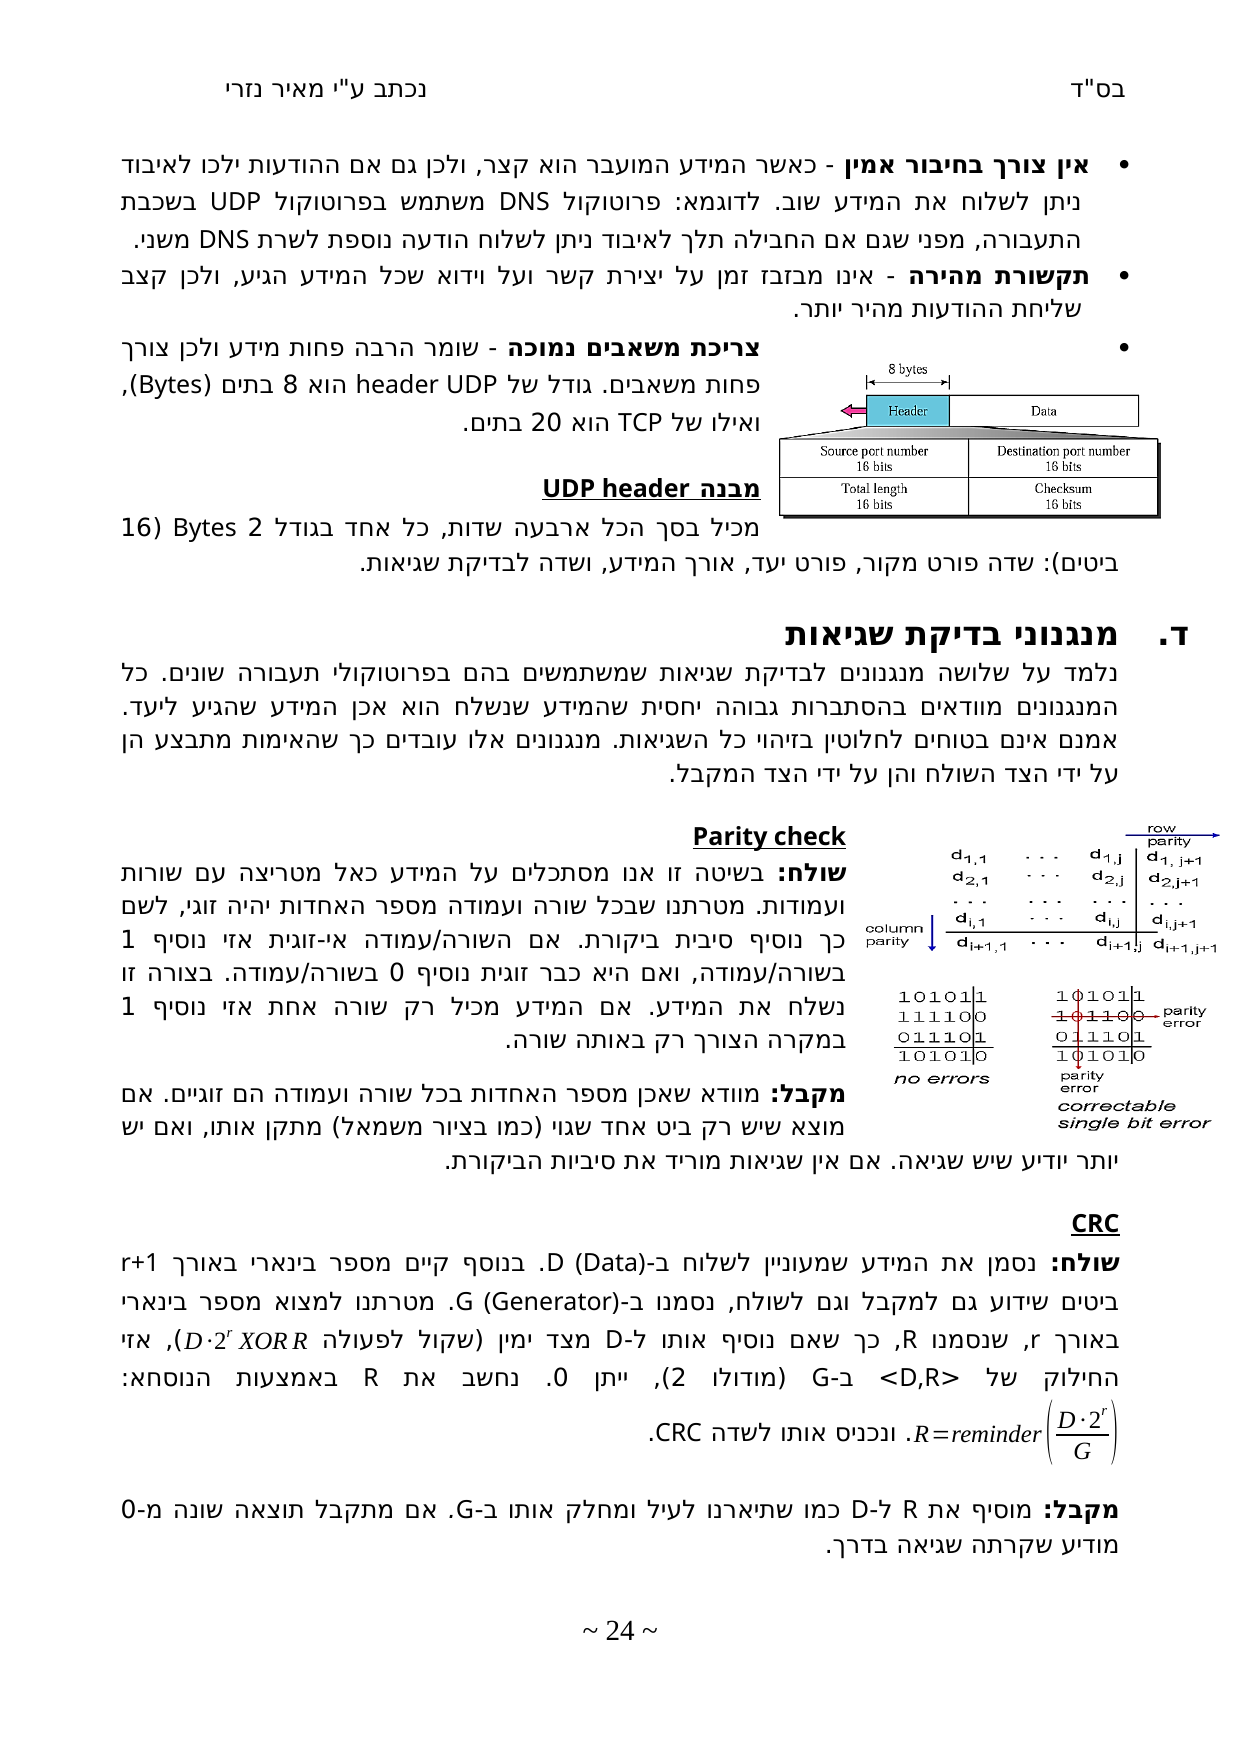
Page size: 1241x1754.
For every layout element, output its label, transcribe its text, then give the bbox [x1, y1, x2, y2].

text מקבל: מוודא שאכן מספר האחדות בכל שורה ועמודה הם זוגיים. אם מוצא שיש רק ביט אחד שגוי (כמו בציור משמאל) מתקן אותו, ואם יש יותר יודיע שיש שגיאה. אם אין שגיאות מוריד את סיביות הביקורת. [121, 1079, 1120, 1175]
text מכיל בסך הכל ארבעה שדות, כל אחד בגודל 2 Bytes (16 ביטים): שדה פורט מקור, פורט יעד, אורך המידע, ושדה לבדיקת שגיאות. [121, 509, 1120, 577]
picture [779, 361, 1161, 519]
subtitle מנגנוני בדיקת שגיאות [121, 614, 1157, 653]
list צריכת משאבים נמוכה - שומר הרבה פחות מידע ולכן צורך פחות משאבים. גודל של header UDP הוא 8 בתים (Bytes), ואילו של TCP הוא 20 בתים. [121, 328, 1120, 439]
subtitle Parity check [121, 819, 1120, 853]
subtitle מבנה UDP header [121, 470, 779, 504]
text מקבל: מוסיף את R ל-D כמו שתיארנו לעיל ומחלק אותו ב-G. אם מתקבל תוצאה שונה מ-0 מודיע שקרתה שגיאה בדרך. [121, 1492, 1120, 1559]
text שולח: בשיטה זו אנו מסתכלים על המידע כאל מטריצה עם שורות ועמודות. מטרתנו שבכל שורה ועמודה מספר האחדות יהיה זוגי, לשם כך נוסיף סיבית ביקורת. אם השורה/עמודה אי-זוגית אזי נוסיף 1 בשורה/עמודה, ואם היא כבר זוגית נוסיף 0 בשורה/עמודה. בצורה זו נשלח את המידע. אם המידע מכיל רק שורה אחת אזי נוסיף 1 במקרה הצורך רק באותה שורה. [121, 858, 865, 1055]
text נלמד על שלושה מנגנונים לבדיקת שגיאות שמשתמשים בהם בפרוטוקולי תעבורה שונים. כל המנגנונים מוודאים בהסתברות גבוהה יחסית שהמידע שנשלח הוא אכן המידע שהגיע ליעד. אמנם אינם בטוחים לחלוטין בזיהוי כל השגיאות. מנגנונים אלו עובדים כך שהאימות מתבצע הן על ידי הצד השולח והן על ידי הצד המקבל. [121, 659, 1120, 788]
subtitle CRC [121, 1206, 1120, 1239]
list אין צורך בחיבור אמין - כאשר המידע המועבר הוא קצר, ולכן גם אם ההודעות ילכו לאיבוד ניתן לשלוח את המידע שוב. לדוגמא: פרוטוקול DNS משתמש בפרוטוקול UDP בשכבת התעבורה, מפני שגם אם החבילה תלך לאיבוד ניתן לשלוח הודעה נוספת לשרת DNS משני. [121, 150, 1120, 256]
text שולח: נסמן את המידע שמעוניין לשלוח ב-D (Data). בנוסף קיים מספר בינארי באורך r+1 ביטים שידוע גם למקבל וגם לשולח, נסמנו ב-G (Generator). מטרתנו למצוא מספר בינארי באורך r, שנסמנו R, כך שאם נוסיף אותו ל-D מצד ימין (שקול לפעולה ), אזי החילוק של <D,R> ב-G (מודולו 2), ייתן 0. נחשב את R באמצעות הנוסחא: . ונכניס אותו לשדה CRC. [121, 1245, 1120, 1467]
picture [865, 826, 1220, 1131]
list תקשורת מהירה - אינו מבזבז זמן על יצירת קשר ועל וידוא שכל המידע הגיע, ולכן קצב שליחת ההודעות מהיר יותר. [121, 261, 1120, 324]
